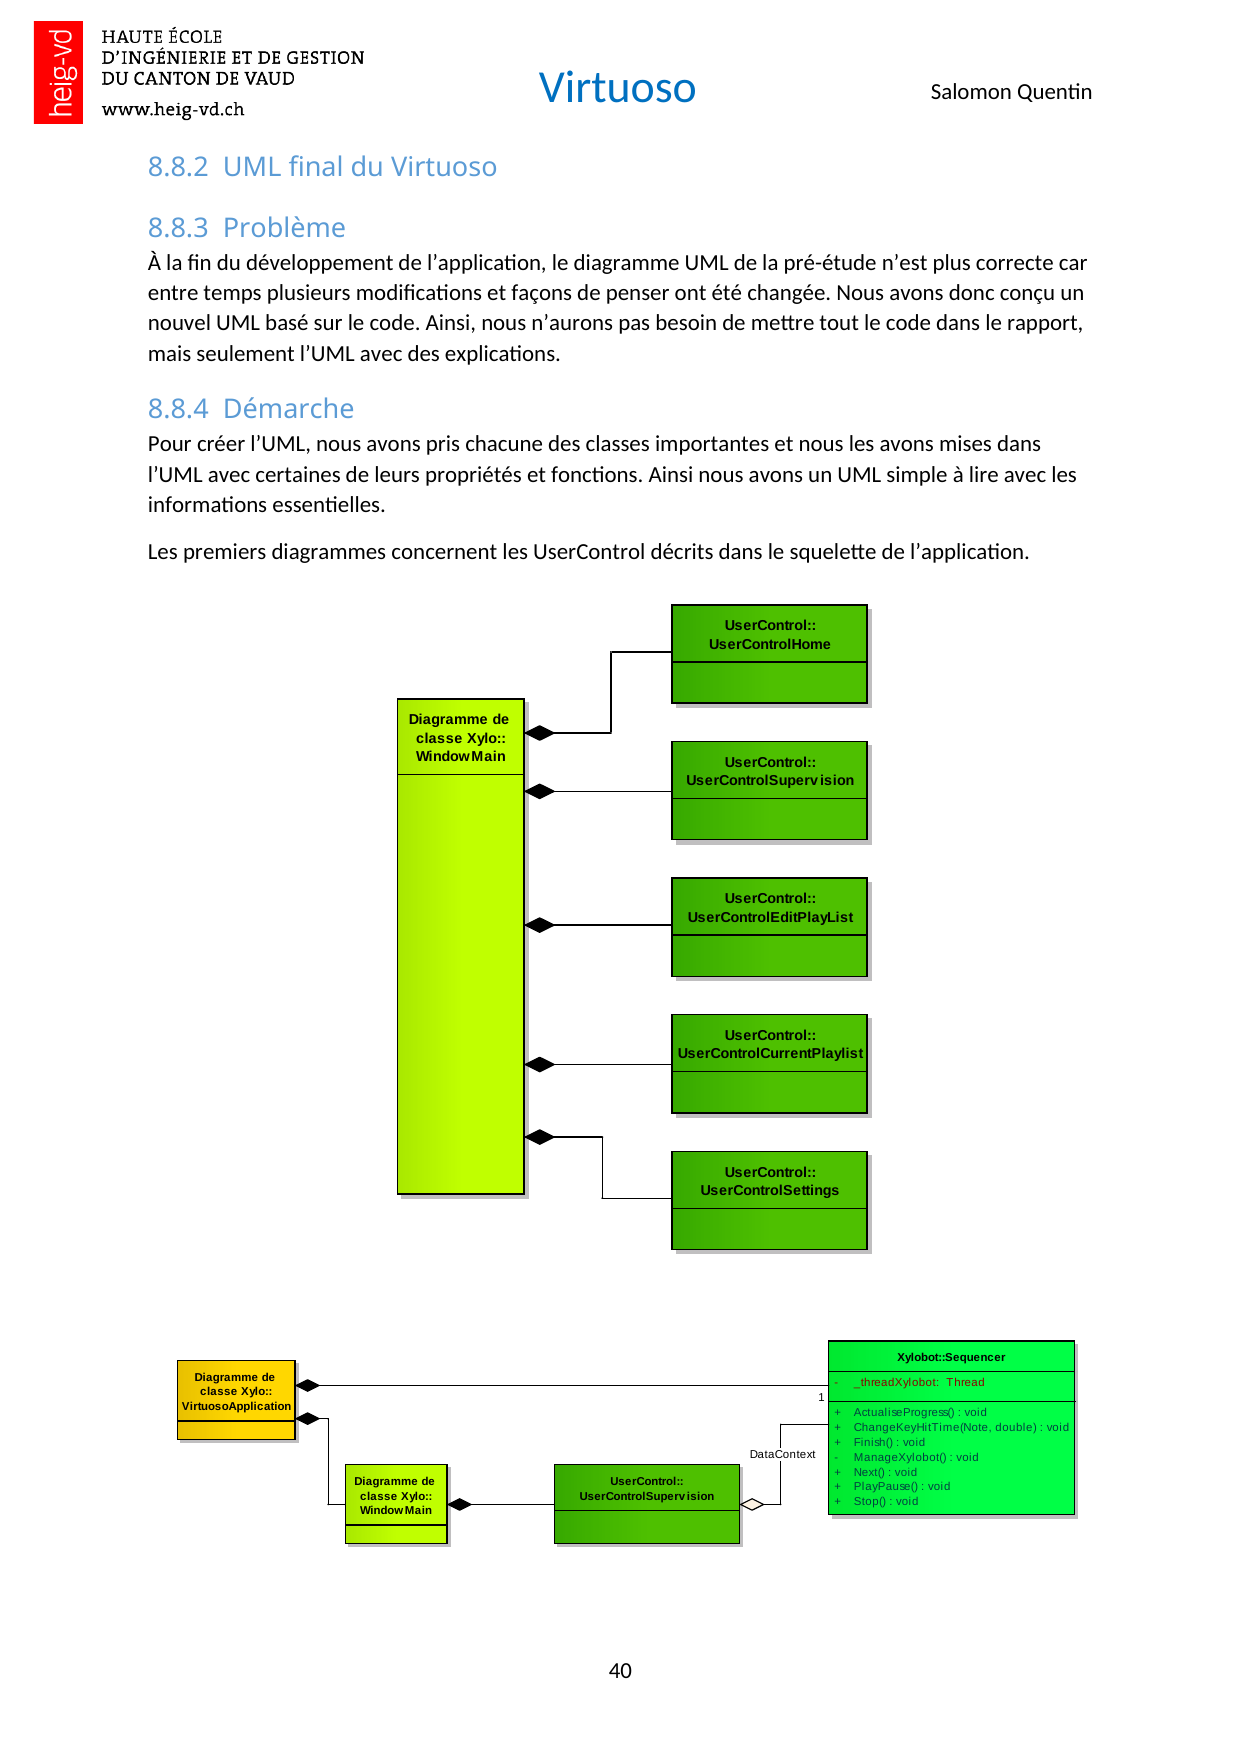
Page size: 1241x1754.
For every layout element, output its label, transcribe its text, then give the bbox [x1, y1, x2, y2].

subtitle UML final du Virtuoso [148, 148, 1093, 184]
picture [33, 21, 364, 124]
text Les premiers diagrammes concernent les UserControl décrits dans le squelette de l’application. [148, 537, 1093, 565]
text À la fin du développement de l’application, le diagramme UML de la pré-étude n’est plus correcte car entre temps plusieurs modifications et façons de penser ont été changée. Nous avons donc conçu un nouvel UML basé sur le code. Ainsi, nous n’aurons pas besoin de mettre tout le code dans le rapport, mais seulement l’UML avec des explications. [148, 248, 1093, 367]
subtitle Démarche [148, 390, 1093, 427]
text Pour créer l’UML, nous avons pris chacune des classes importantes et nous les avons mises dans l’UML avec certaines de leurs propriétés et fonctions. Ainsi nous avons un UML simple à lire avec les informations essentielles. [148, 429, 1093, 518]
subtitle Problème [148, 208, 1093, 245]
